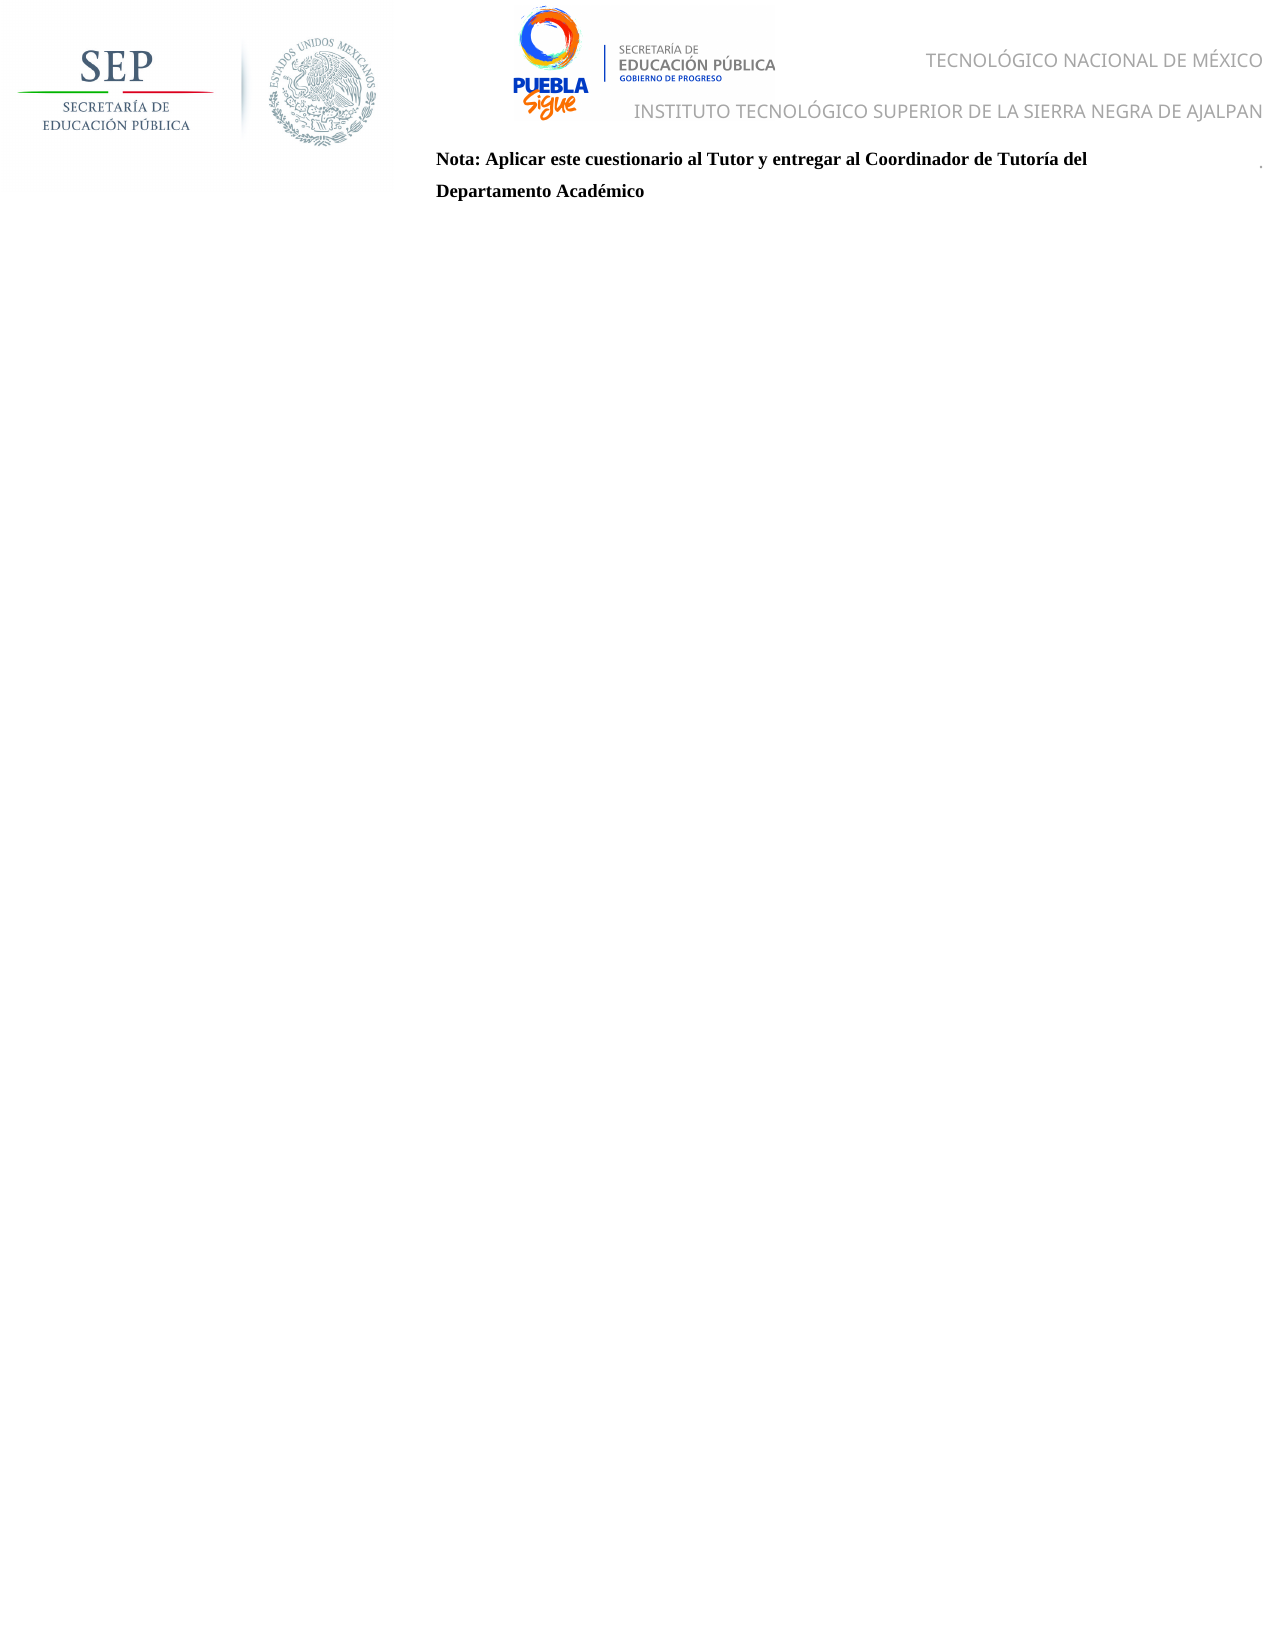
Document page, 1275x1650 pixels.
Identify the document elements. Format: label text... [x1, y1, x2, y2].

picture [513, 5, 776, 121]
picture [0, 0, 394, 191]
subtitle Nota: Aplicar este cuestionario al Tutor y entregar al Coordinador de Tutoría del Departamento Académico [200, 148, 1098, 202]
